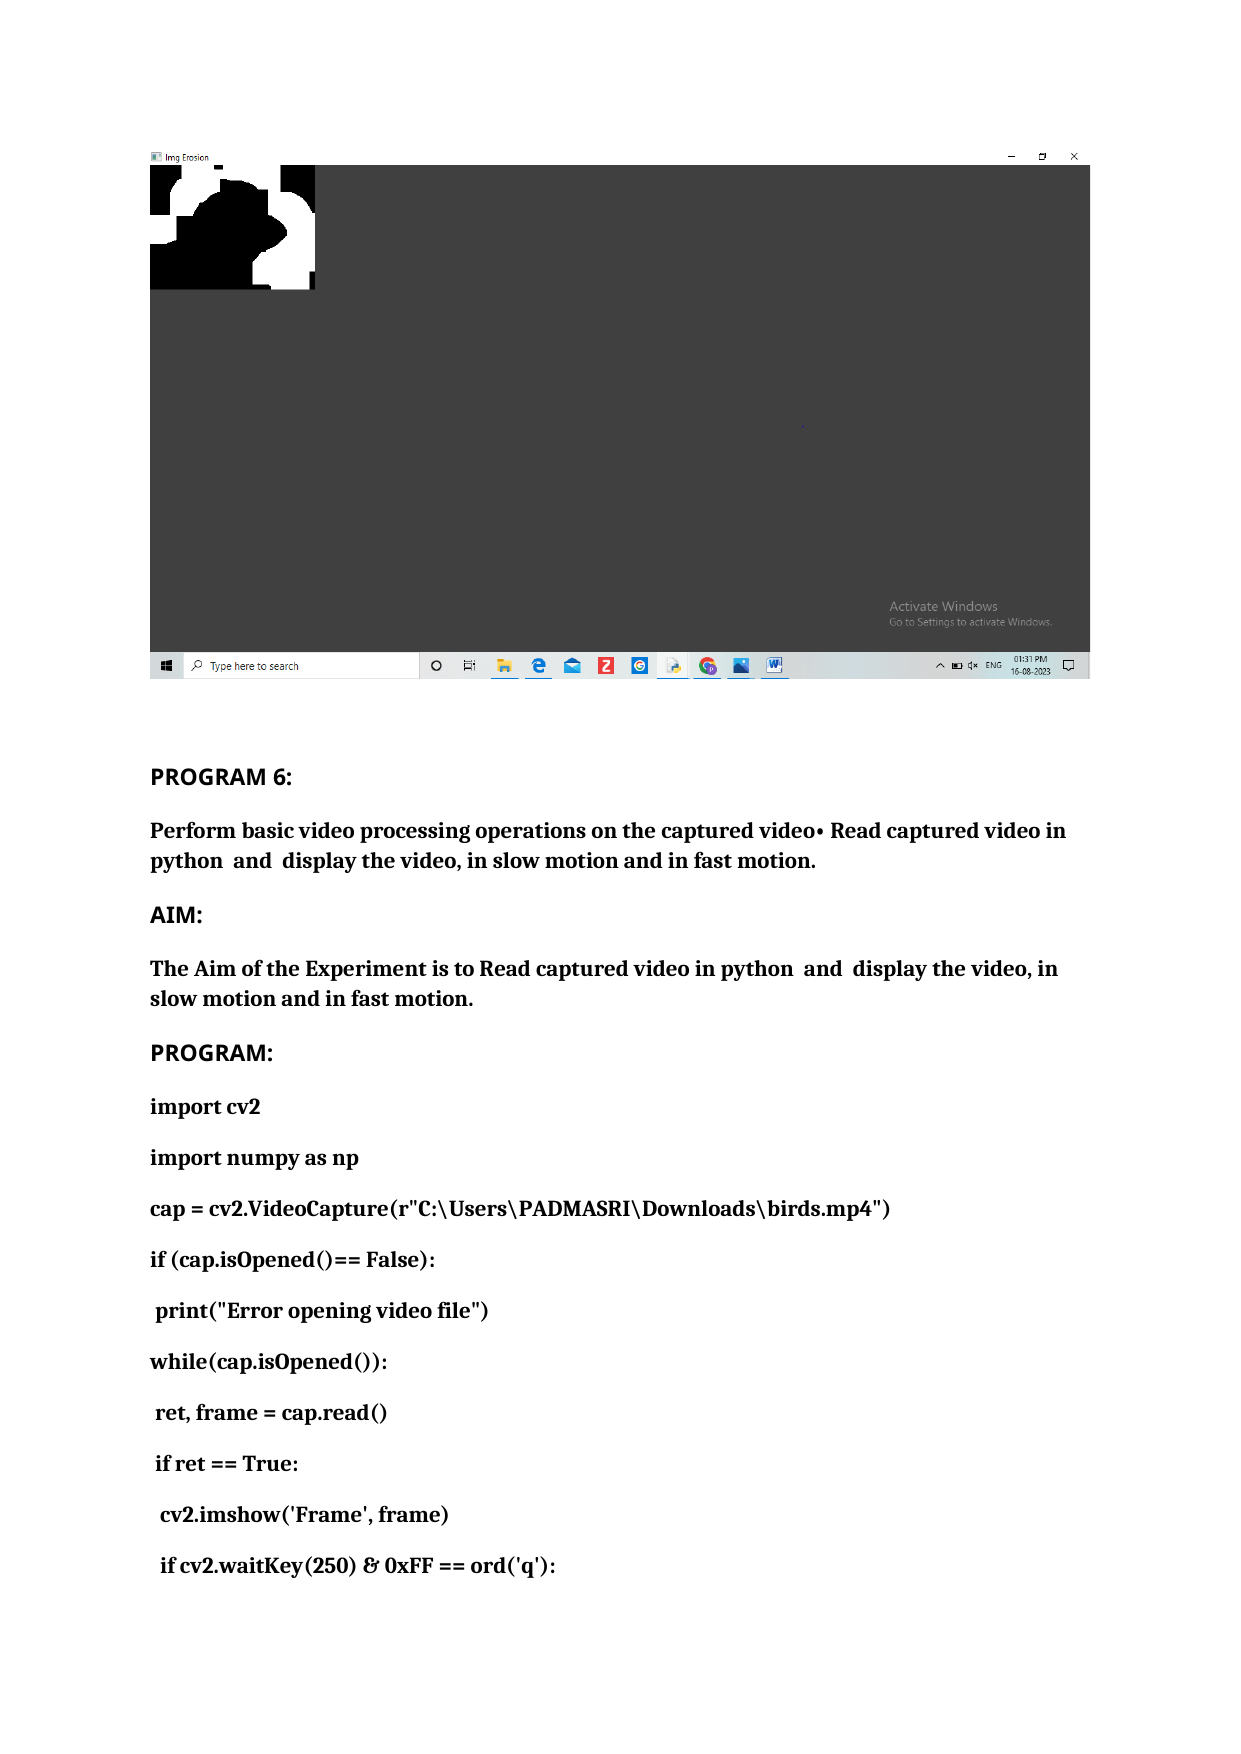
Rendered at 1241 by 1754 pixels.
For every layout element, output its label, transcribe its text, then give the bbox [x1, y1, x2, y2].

text Perform basic video processing operations on the captured video• Read captured video in python and display the video, in slow motion and in fast motion. [150, 817, 1090, 874]
picture [150, 150, 1091, 679]
text cv2.imshow('Frame', frame) [150, 1502, 1090, 1528]
text PROGRAM: [150, 1037, 1090, 1068]
text print("Error opening video file") [150, 1298, 1090, 1324]
text PROGRAM 6: [150, 761, 1090, 792]
text cap = cv2.VideoCapture(r"C:\Users\PADMASRI\Downloads\birds.mp4") [150, 1196, 1090, 1222]
text The Aim of the Experiment is to Read captured video in python and display the video, in slow motion and in fast motion. [150, 956, 1090, 1012]
text AIM: [150, 899, 1090, 930]
text if cv2.waitKey(250) & 0xFF == ord('q'): [150, 1553, 1090, 1579]
text import numpy as np [150, 1144, 1090, 1171]
text ret, frame = cap.read() [150, 1400, 1090, 1426]
text if ret == True: [150, 1451, 1090, 1477]
text import cv2 [150, 1093, 1090, 1120]
text while(cap.isOpened()): [150, 1349, 1090, 1375]
text if (cap.isOpened()== False): [150, 1247, 1090, 1273]
